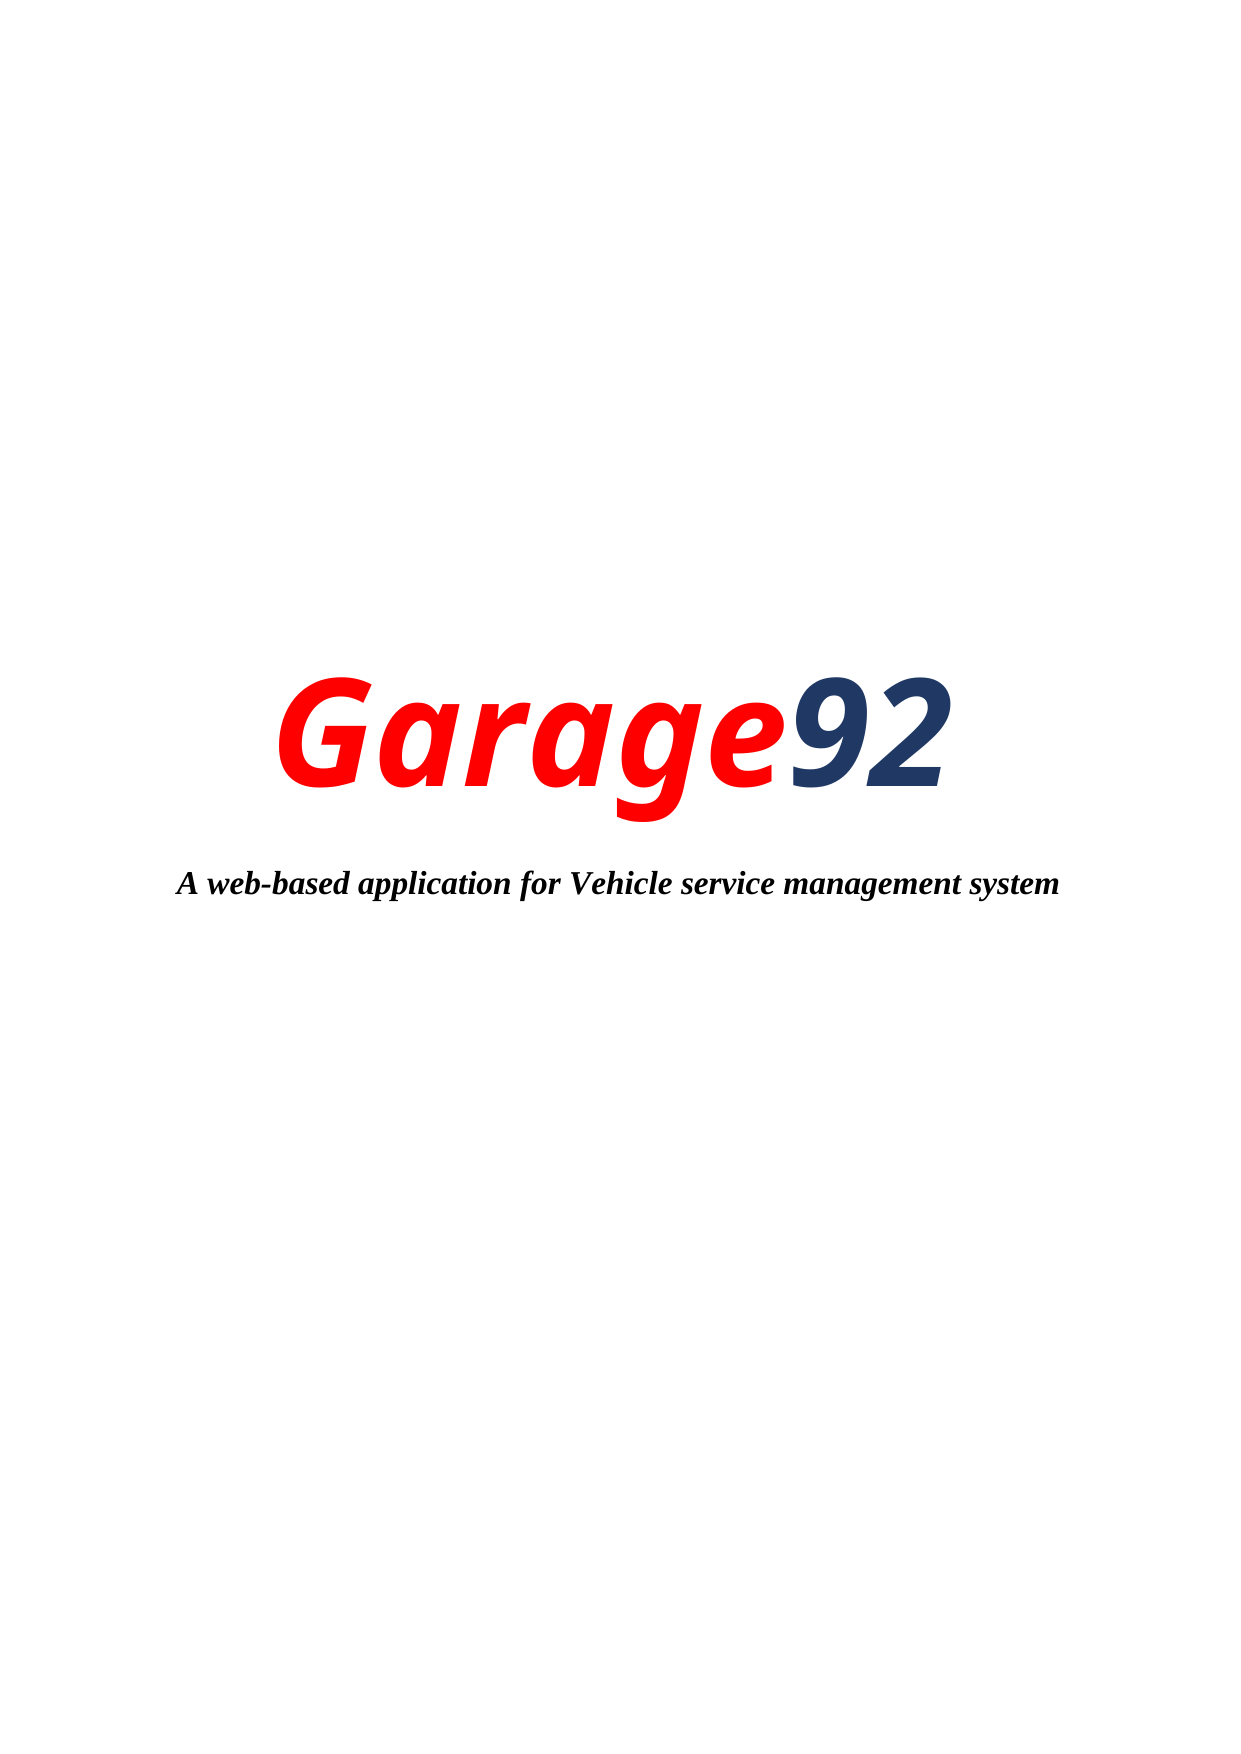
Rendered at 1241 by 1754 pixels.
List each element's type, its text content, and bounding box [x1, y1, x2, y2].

text A web-based application for Vehicle service management system [150, 863, 1090, 902]
text Garage92 [150, 626, 1090, 831]
